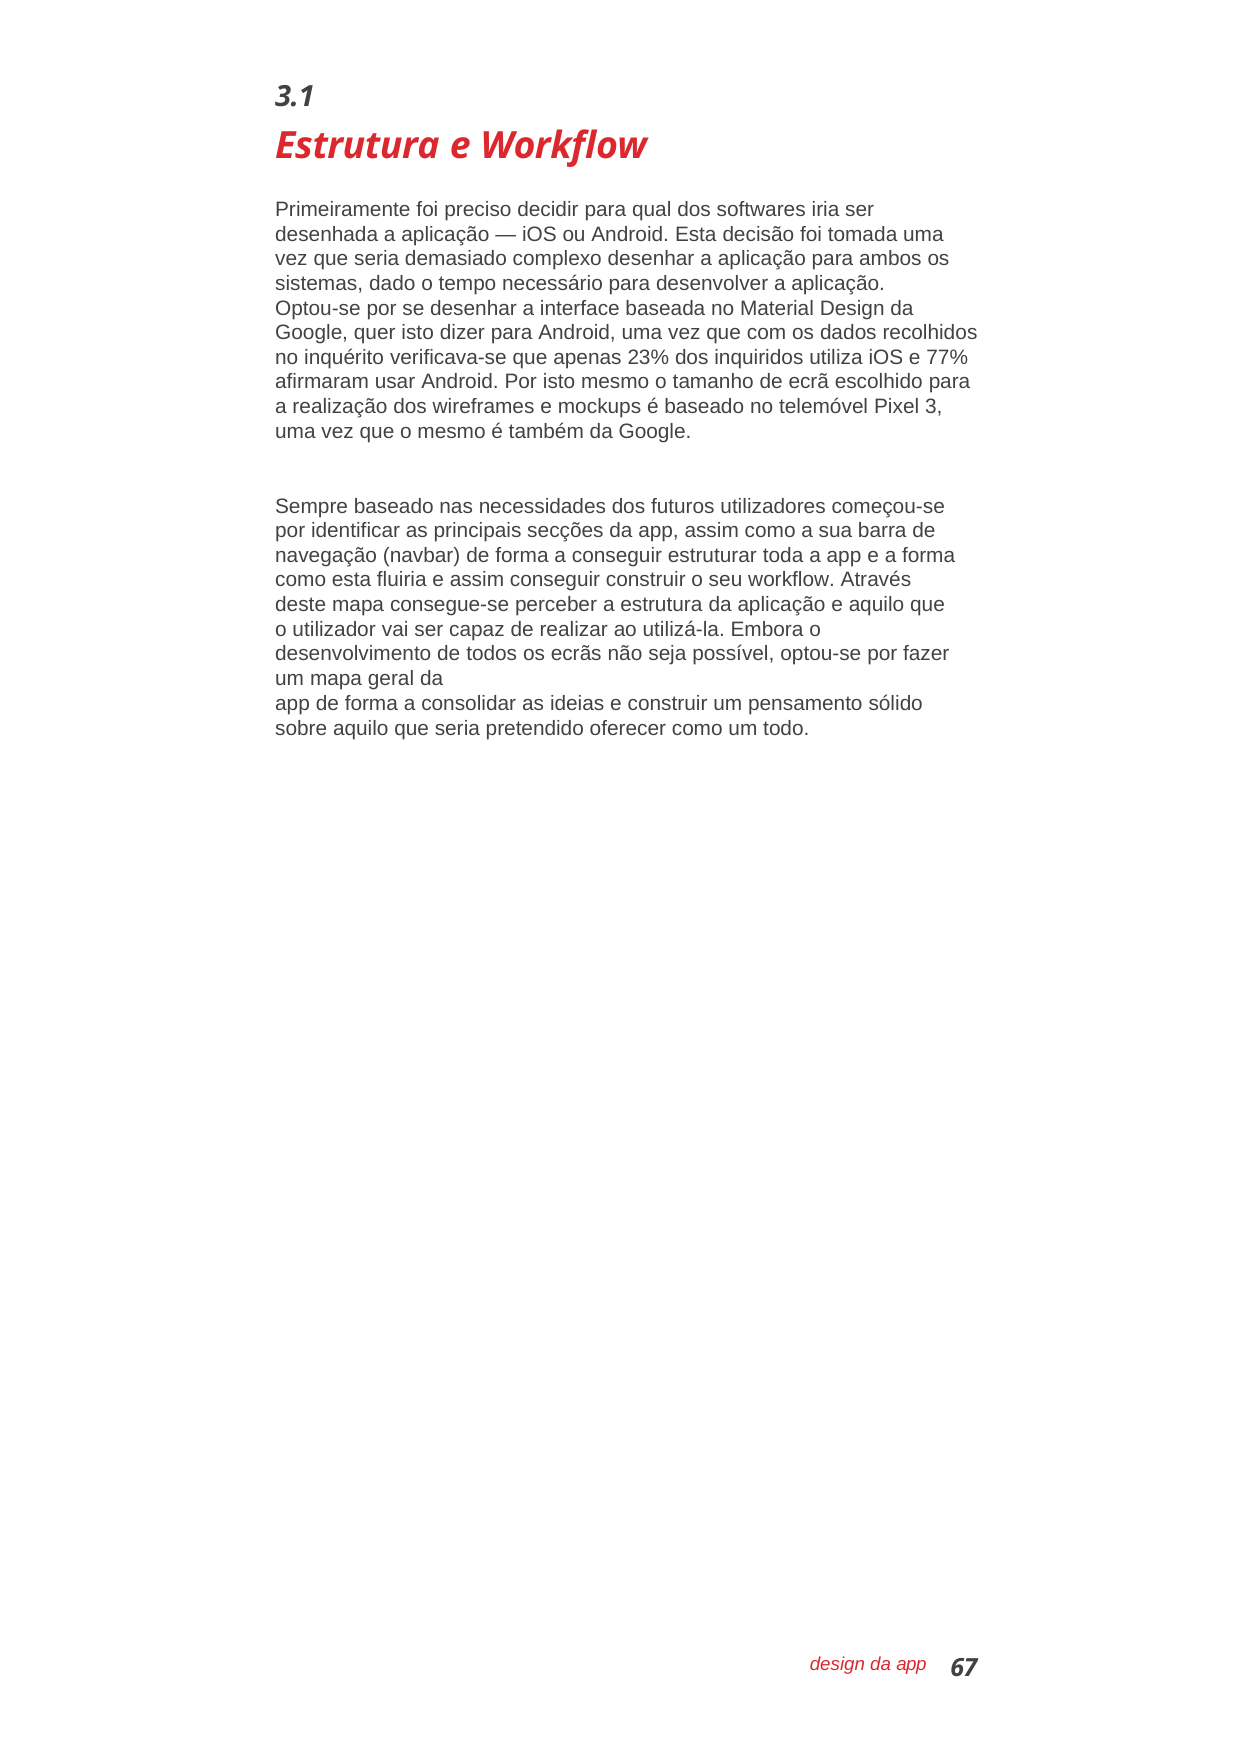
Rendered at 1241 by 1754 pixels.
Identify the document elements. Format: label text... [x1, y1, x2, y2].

text design da app 67 [809, 1643, 1240, 1683]
text 3.1 [275, 75, 1240, 115]
text app de forma a consolidar as ideias e construir um pensamento sólido sobre aquilo que seria pretendido oferecer como um todo. [275, 691, 977, 739]
text Primeiramente foi preciso decidir para qual dos softwares iria ser desenhada a aplicação — iOS ou Android. Esta decisão foi tomada uma vez que seria demasiado complexo desenhar a aplicação para ambos os sistemas, dado o tempo necessário para desenvolver a aplicação. [275, 197, 977, 294]
subtitle Estrutura e Workflow [275, 119, 1240, 170]
text Optou-se por se desenhar a interface baseada no Material Design da Google, quer isto dizer para Android, uma vez que com os dados recolhidos no inquérito verificava-se que apenas 23% dos inquiridos utiliza iOS e 77% afirmaram usar Android. Por isto mesmo o tamanho de ecrã escolhido para a realização dos wireframes e mockups é baseado no telemóvel Pixel 3, uma vez que o mesmo é também da Google. [275, 296, 977, 442]
text Sempre baseado nas necessidades dos futuros utilizadores começou-se por identificar as principais secções da app, assim como a sua barra de navegação (navbar) de forma a conseguir estruturar toda a app e a forma como esta fluiria e assim conseguir construir o seu workflow. Através deste mapa consegue-se perceber a estrutura da aplicação e aquilo que o utilizador vai ser capaz de realizar ao utilizá-la. Embora o desenvolvimento de todos os ecrãs não seja possível, optou-se por fazer um mapa geral da [275, 493, 956, 689]
